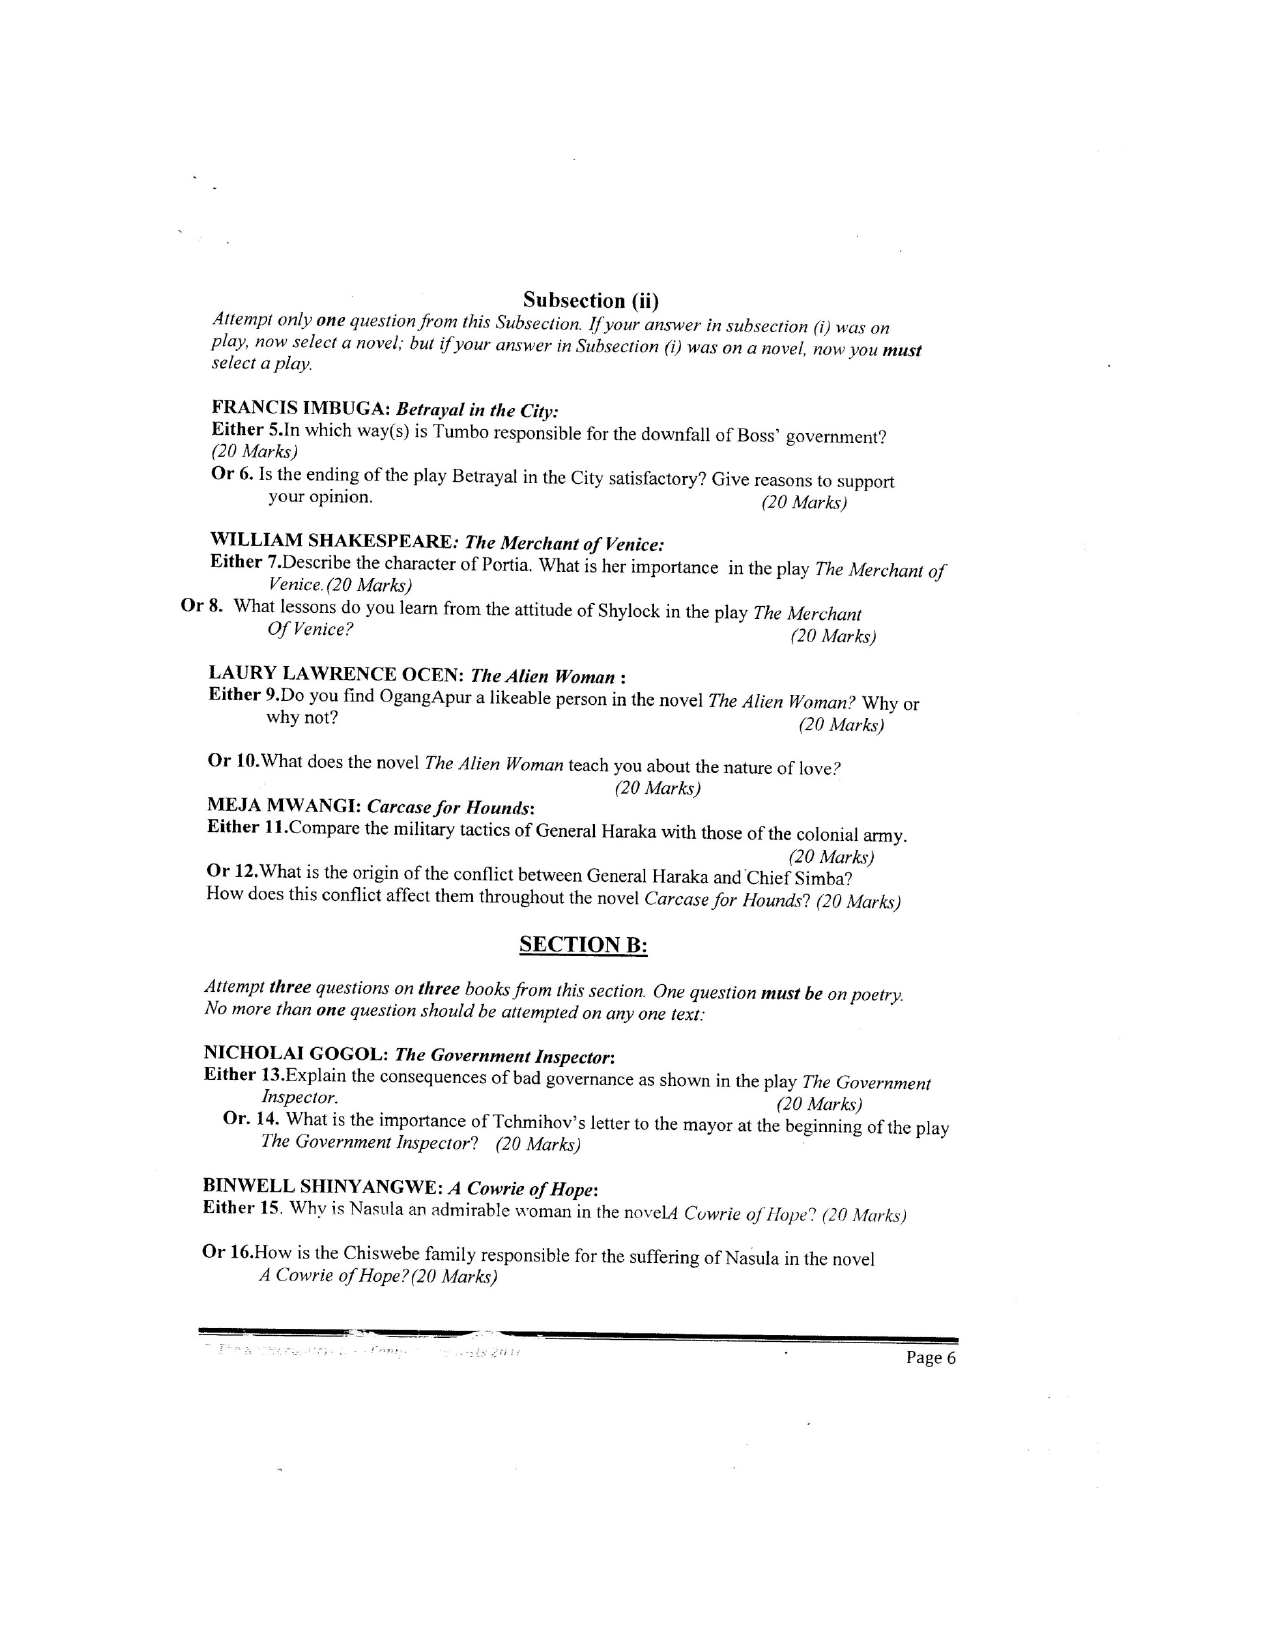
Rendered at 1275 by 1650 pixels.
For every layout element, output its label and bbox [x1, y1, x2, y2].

picture [150, 150, 1125, 1489]
